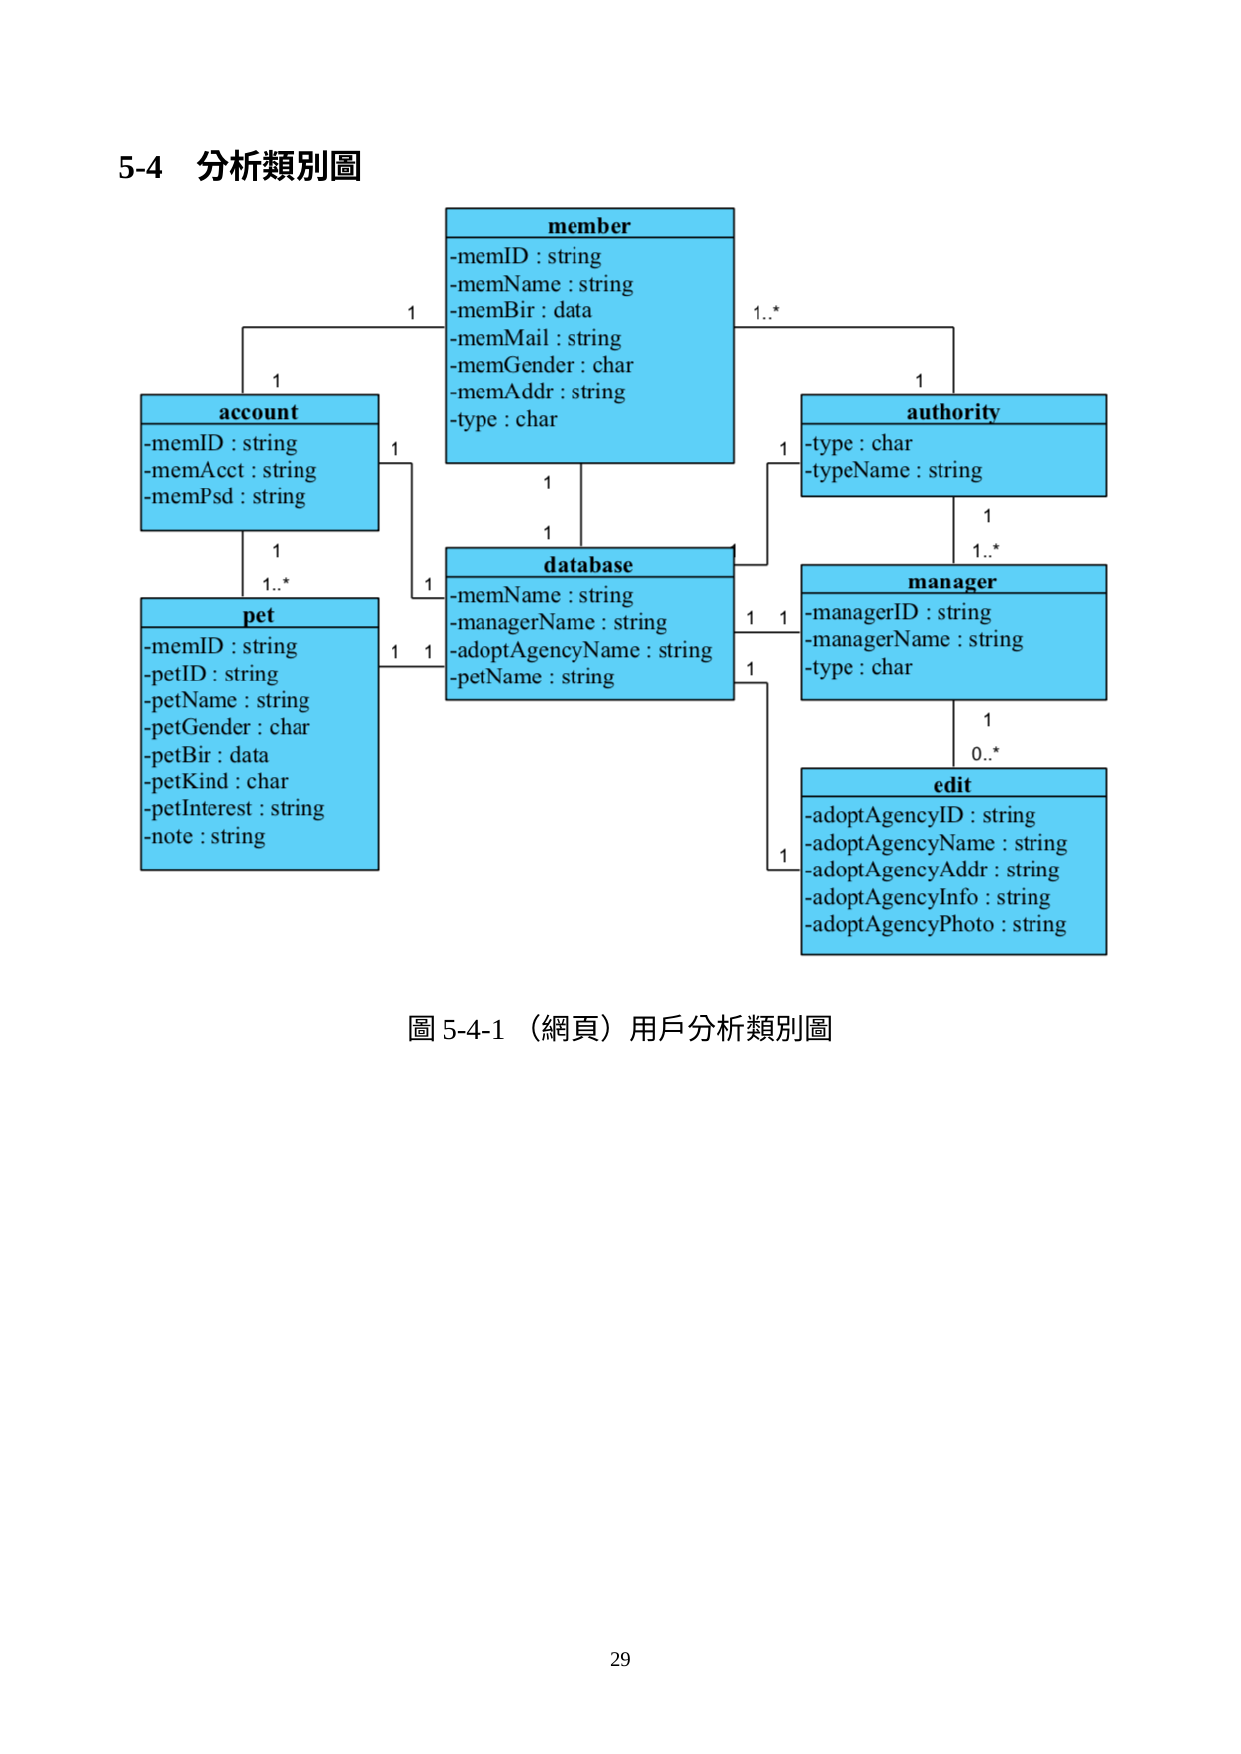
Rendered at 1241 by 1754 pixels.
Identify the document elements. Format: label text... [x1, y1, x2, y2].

subtitle 5-4 分析類別圖 [118, 127, 1122, 202]
picture [118, 202, 1123, 969]
subtitle 圖5-4-1 （網頁）用戶分析類別圖 [118, 989, 1122, 1064]
